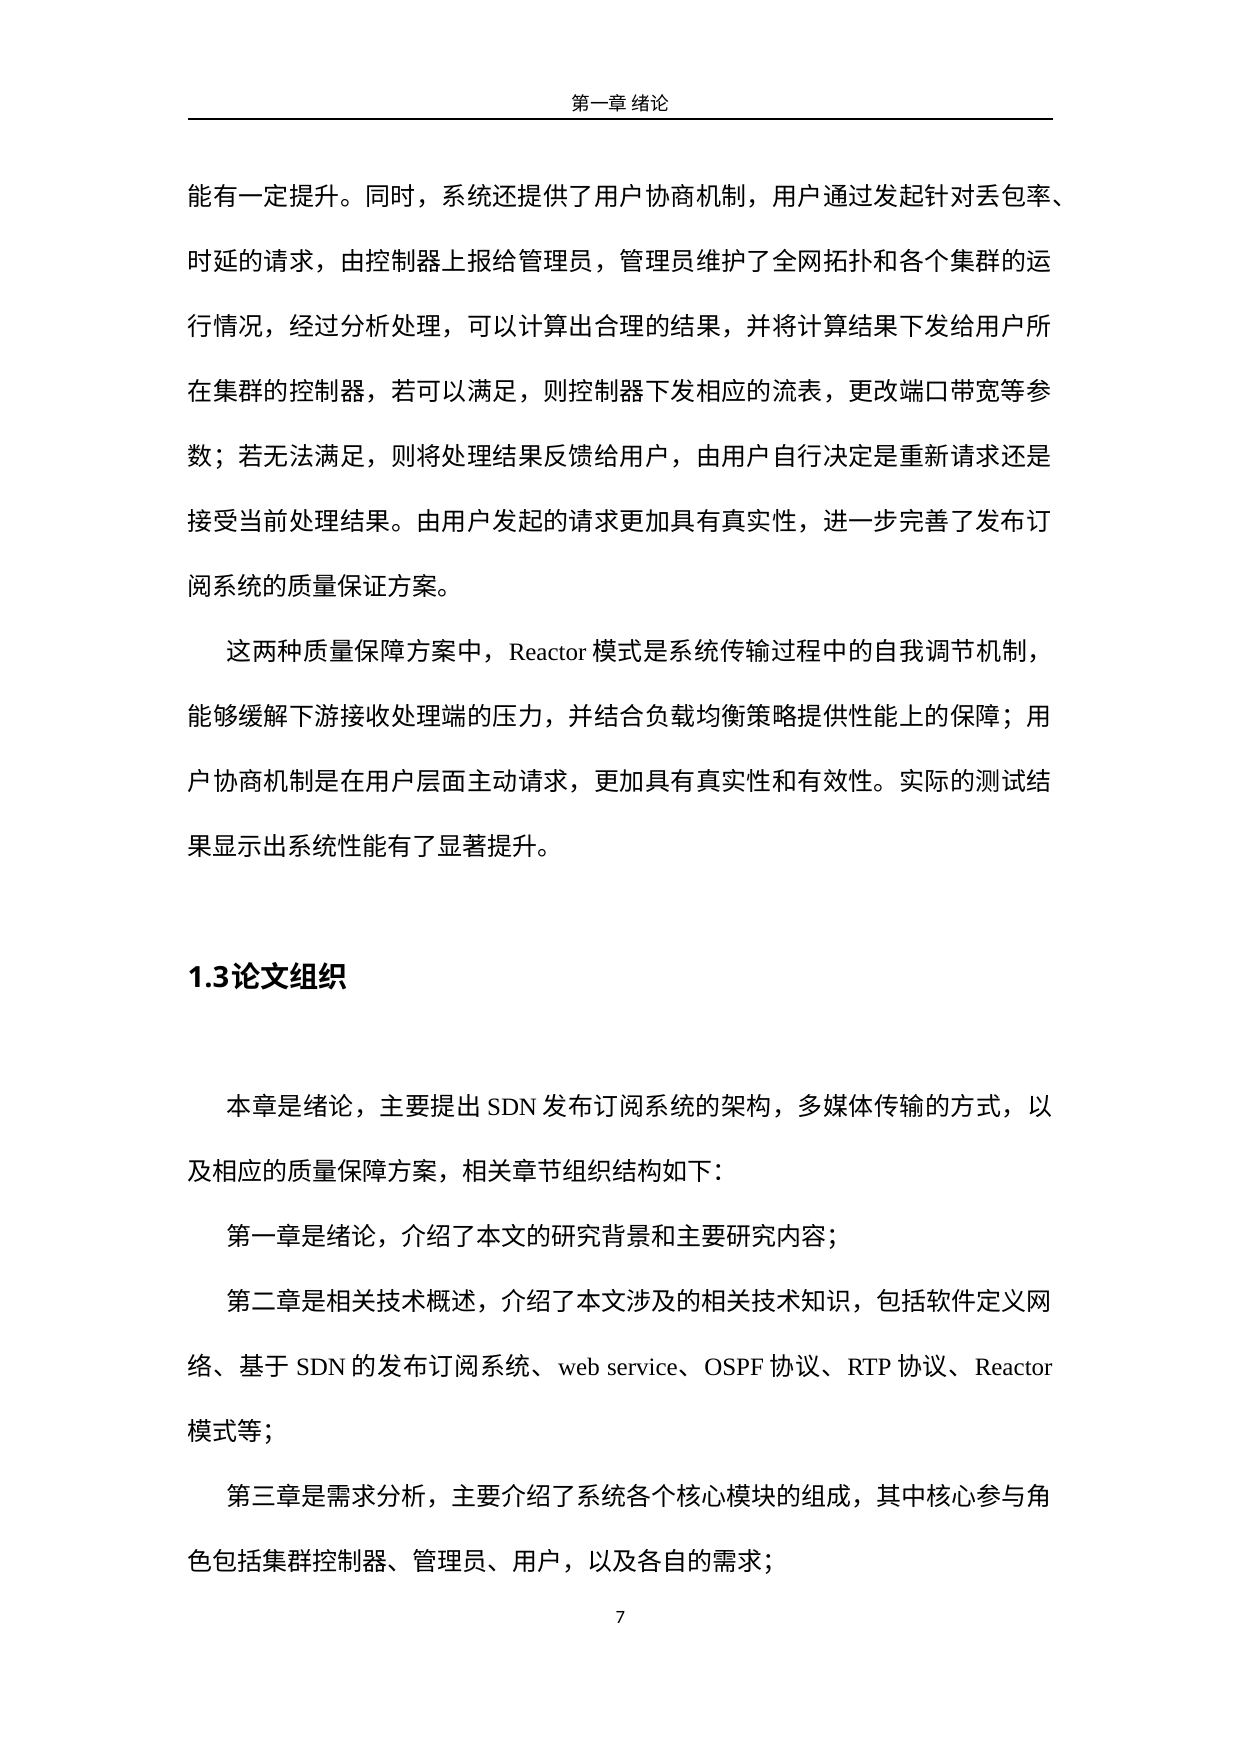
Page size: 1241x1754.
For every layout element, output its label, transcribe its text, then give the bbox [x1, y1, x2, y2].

text 本章是绪论，主要提出SDN发布订阅系统的架构，多媒体传输的方式，以及相应的质量保障方案，相关章节组织结构如下： [187, 1072, 1053, 1202]
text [187, 162, 1053, 617]
text 第三章是需求分析，主要介绍了系统各个核心模块的组成，其中核心参与角色包括集群控制器、管理员、用户，以及各自的需求； [187, 1462, 1053, 1592]
text 第二章是相关技术概述，介绍了本文涉及的相关技术知识，包括软件定义网络、基于SDN的发布订阅系统、web service、OSPF协议、RTP协议、Reactor模式等； [187, 1267, 1053, 1462]
text 第一章是绪论，介绍了本文的研究背景和主要研究内容； [187, 1202, 1053, 1267]
list 论文组织 [187, 942, 1053, 1007]
text 这两种质量保障方案中，Reactor模式是系统传输过程中的自我调节机制，能够缓解下游接收处理端的压力，并结合负载均衡策略提供性能上的保障；用户协商机制是在用户层面主动请求，更加具有真实性和有效性。实际的测试结果显示出系统性能有了显著提升。 [187, 617, 1053, 877]
